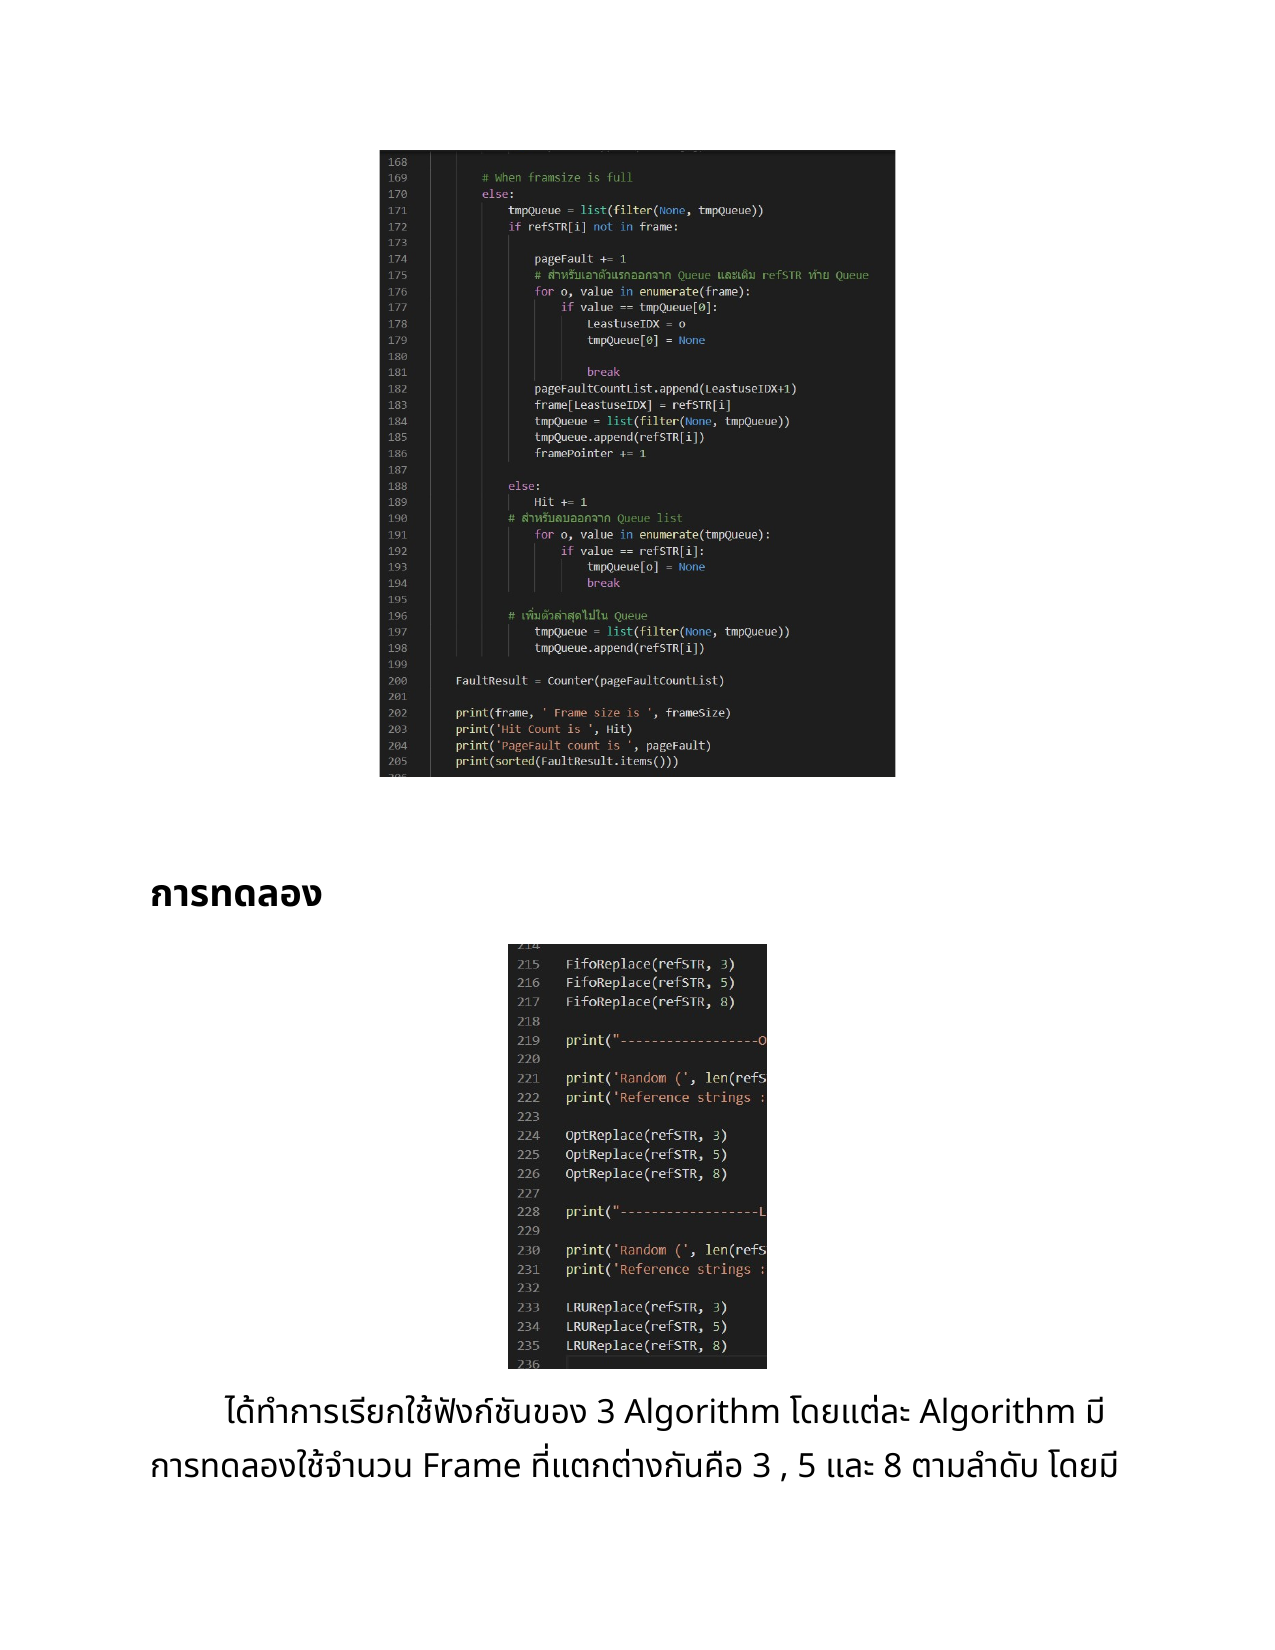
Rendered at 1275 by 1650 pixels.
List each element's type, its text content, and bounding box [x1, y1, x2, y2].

picture [508, 944, 767, 1369]
text การทดลอง [150, 867, 1125, 924]
picture [379, 150, 896, 777]
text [150, 1387, 1125, 1493]
